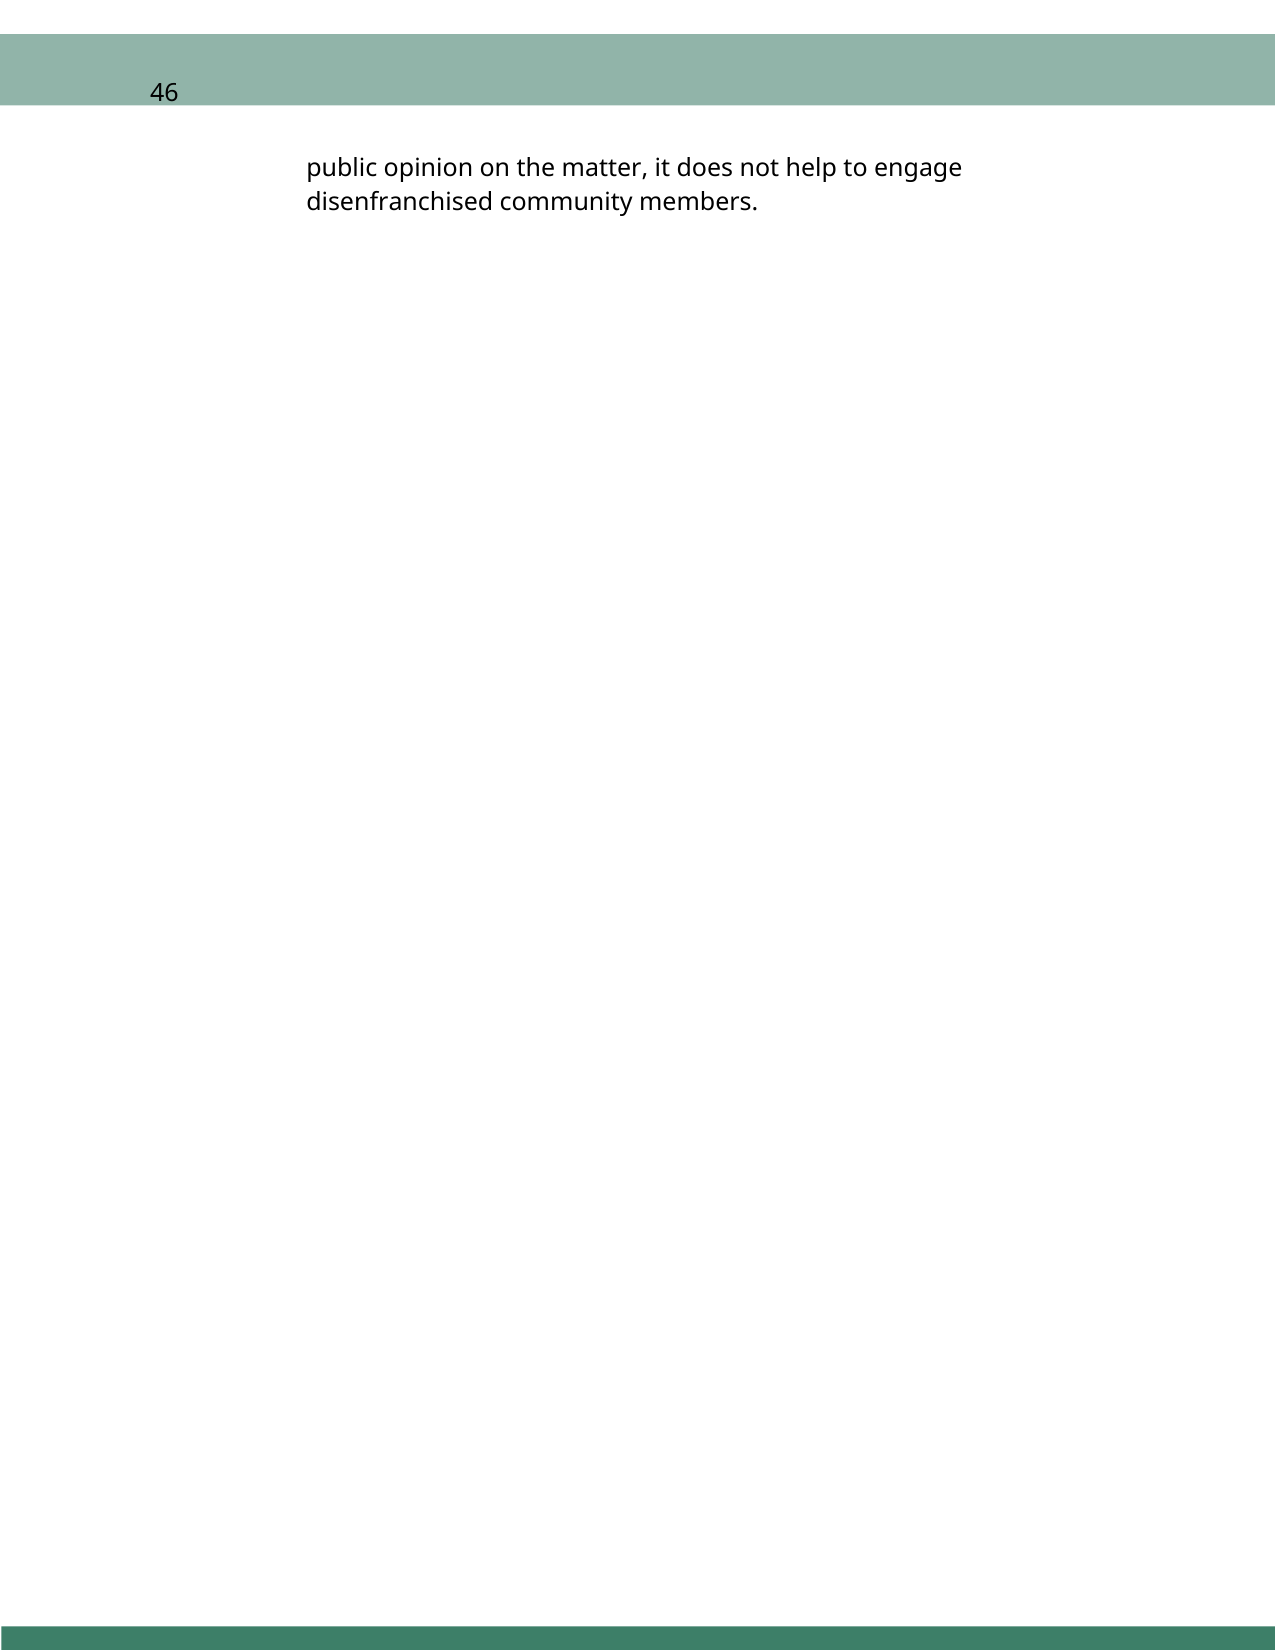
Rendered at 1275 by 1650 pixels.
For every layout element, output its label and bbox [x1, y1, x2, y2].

list [268, 150, 1125, 218]
